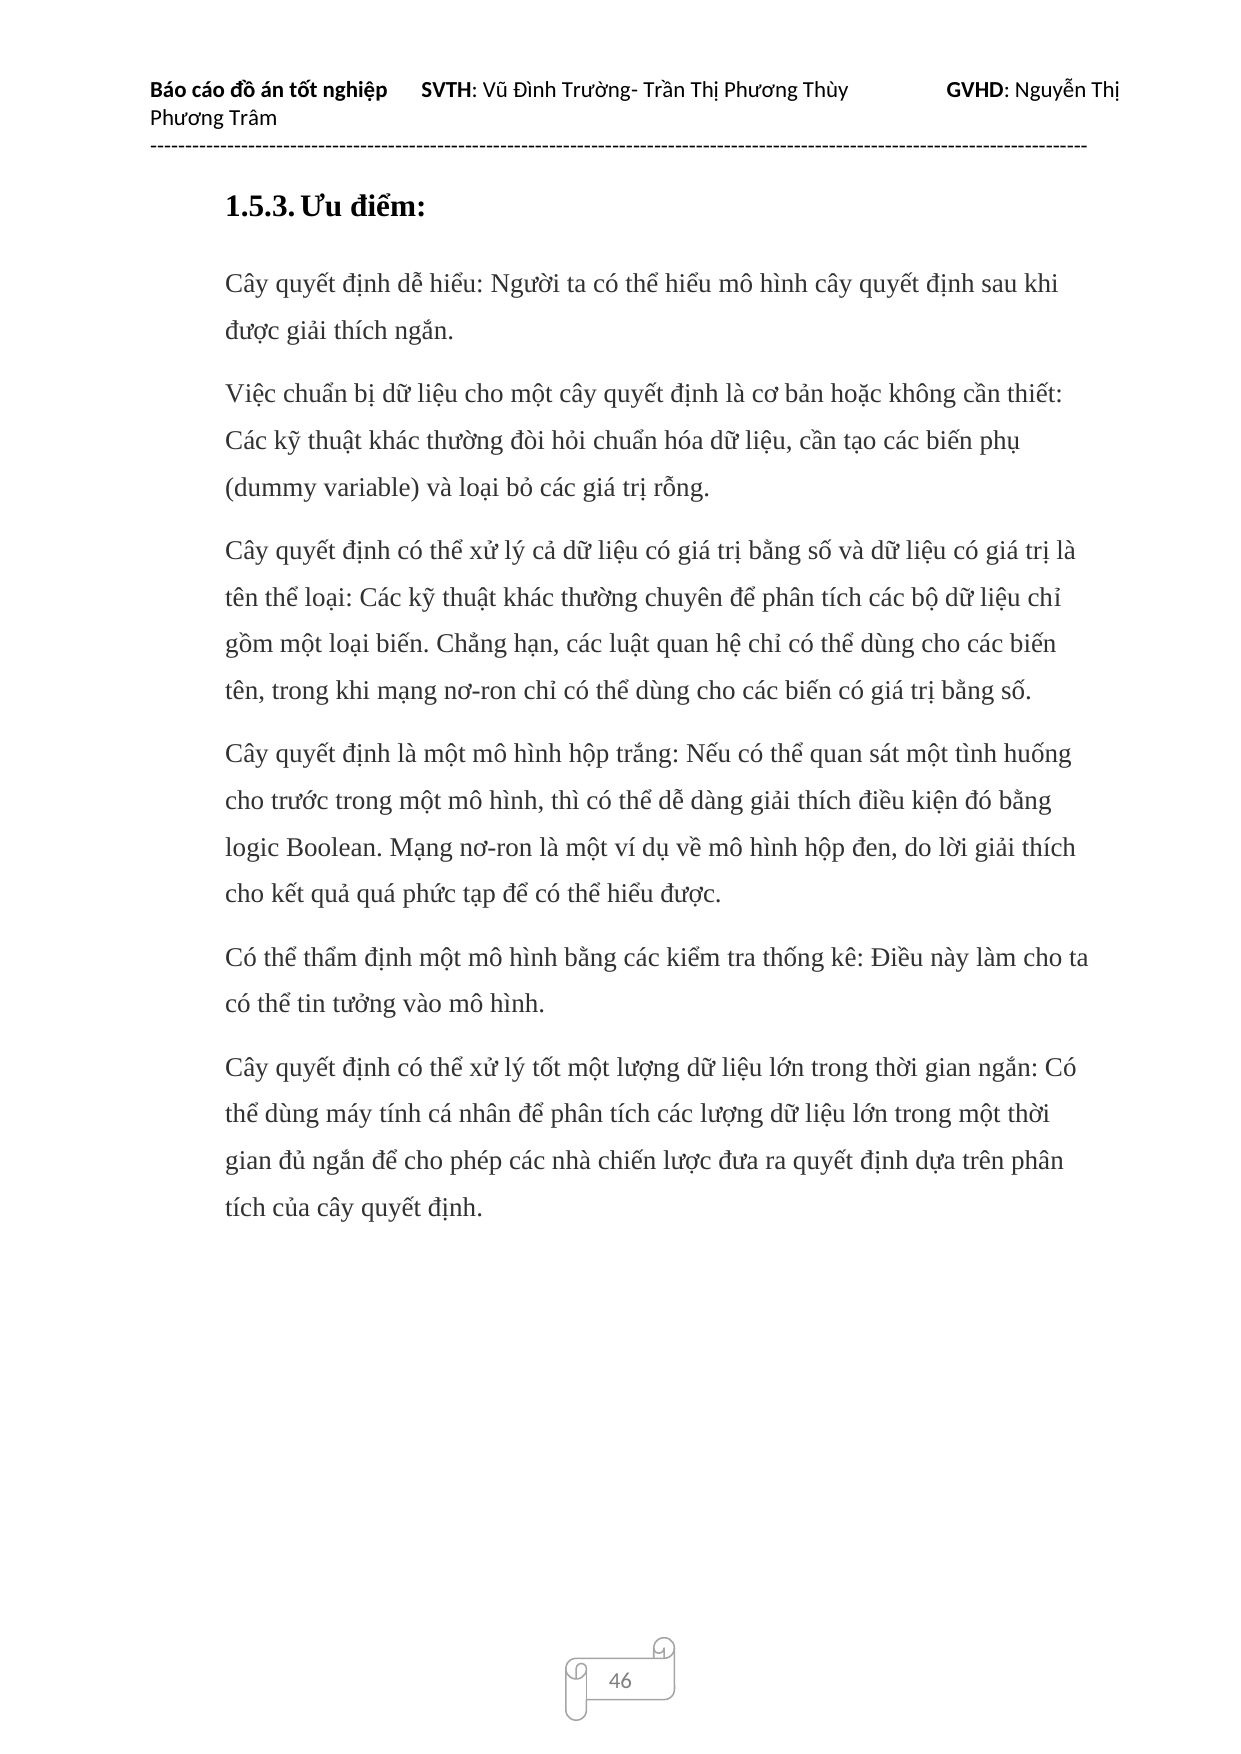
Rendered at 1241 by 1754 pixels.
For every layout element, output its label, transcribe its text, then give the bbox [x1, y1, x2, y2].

subtitle Ưu điểm: [225, 187, 1090, 223]
text Cây quyết định có thể xử lý tốt một lượng dữ liệu lớn trong thời gian ngắn: Có thể dùng máy tính cá nhân để phân tích các lượng dữ liệu lớn trong một thời gian đủ ngắn để cho phép các nhà chiến lược đưa ra quyết định dựa trên phân tích của cây quyết định. [225, 1051, 1090, 1222]
text Việc chuẩn bị dữ liệu cho một cây quyết định là cơ bản hoặc không cần thiết: Các kỹ thuật khác thường đòi hỏi chuẩn hóa dữ liệu, cần tạo các biến phụ (dummy variable) và loại bỏ các giá trị rỗng. [225, 377, 1090, 502]
text Cây quyết định có thể xử lý cả dữ liệu có giá trị bằng số và dữ liệu có giá trị là tên thể loại: Các kỹ thuật khác thường chuyên để phân tích các bộ dữ liệu chỉ gồm một loại biến. Chẳng hạn, các luật quan hệ chỉ có thể dùng cho các biến tên, trong khi mạng nơ-ron chỉ có thể dùng cho các biến có giá trị bằng số. [225, 534, 1090, 705]
text Cây quyết định dễ hiểu: Người ta có thể hiểu mô hình cây quyết định sau khi được giải thích ngắn. [225, 267, 1090, 345]
text Cây quyết định là một mô hình hộp trắng: Nếu có thể quan sát một tình huống cho trước trong một mô hình, thì có thể dễ dàng giải thích điều kiện đó bằng logic Boolean. Mạng nơ-ron là một ví dụ về mô hình hộp đen, do lời giải thích cho kết quả quá phức tạp để có thể hiểu được. [225, 737, 1090, 909]
text Có thể thẩm định một mô hình bằng các kiểm tra thống kê: Điều này làm cho ta có thể tin tưởng vào mô hình. [225, 941, 1090, 1019]
